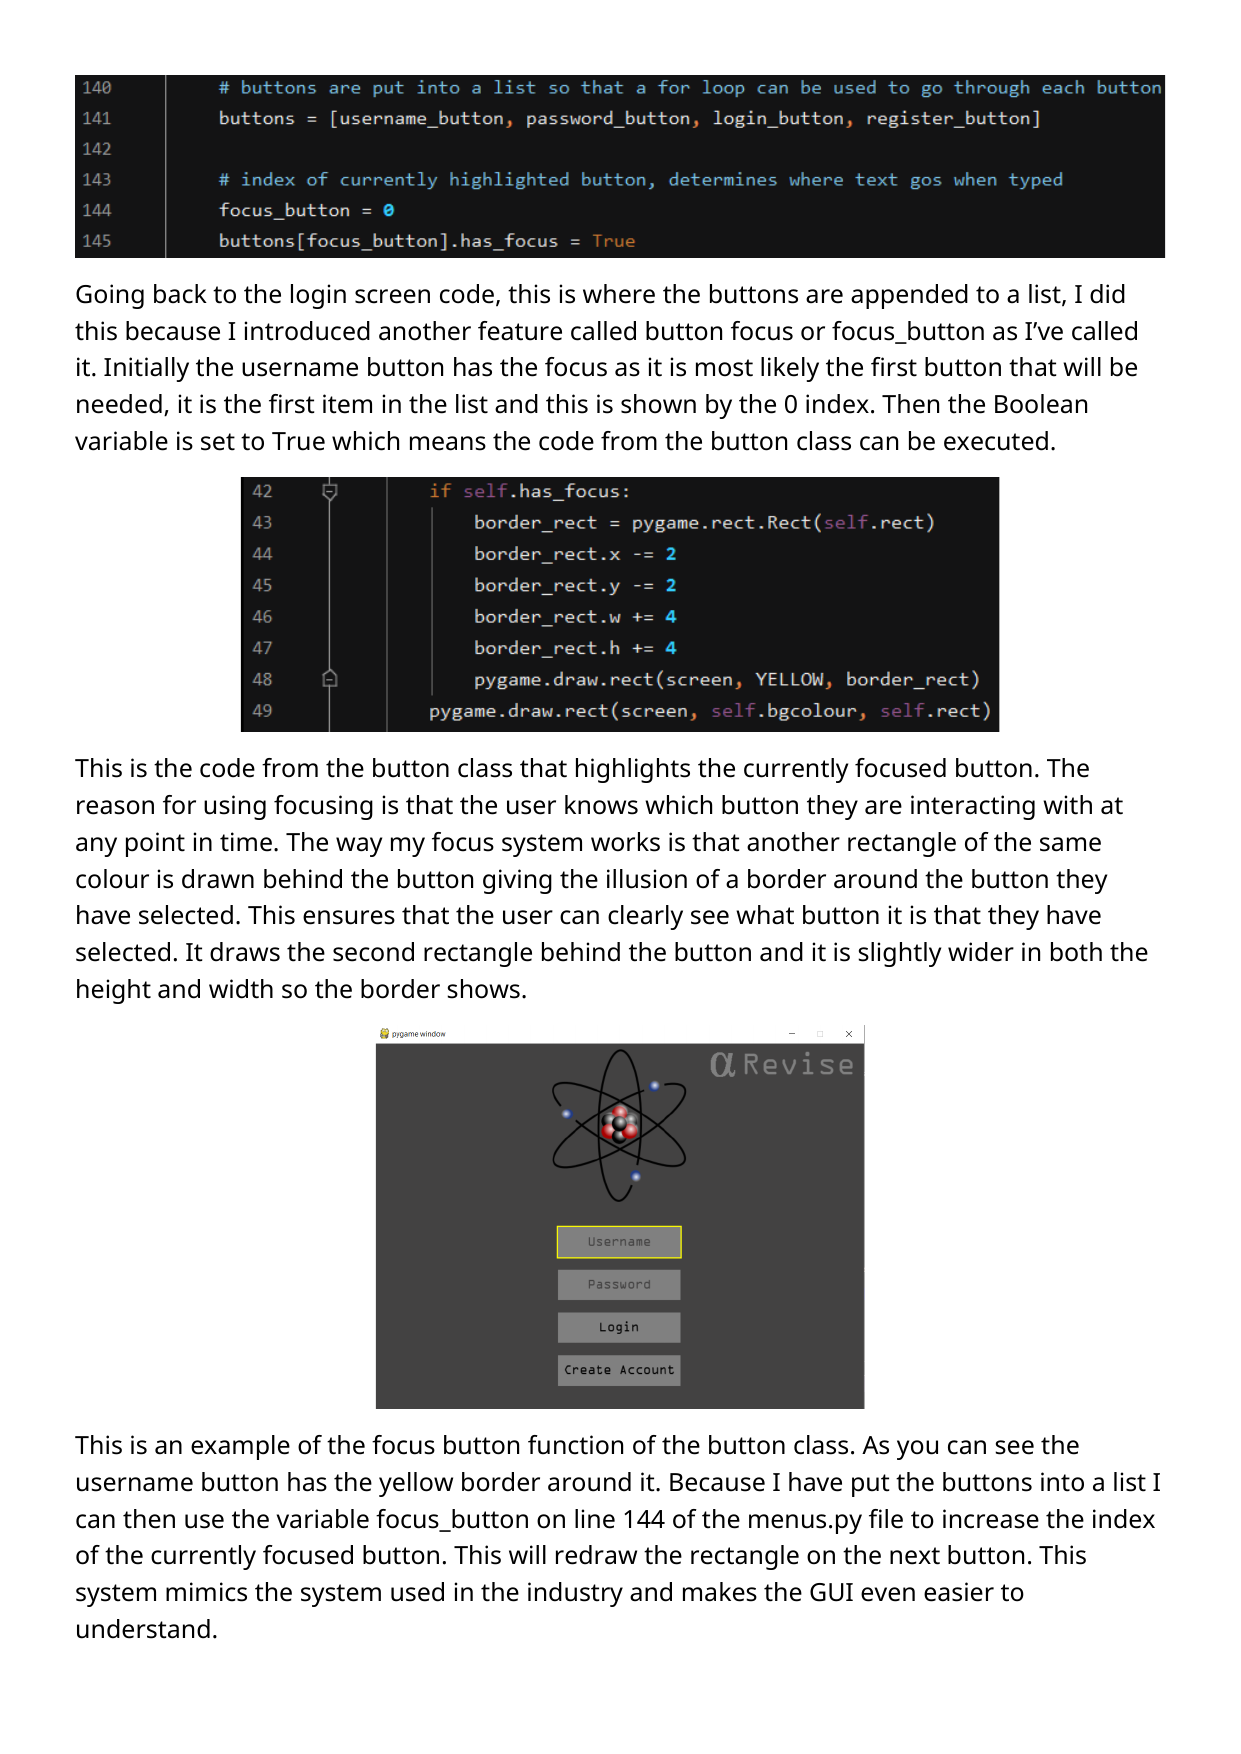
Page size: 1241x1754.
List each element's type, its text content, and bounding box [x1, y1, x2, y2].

picture [240, 477, 1000, 732]
picture [375, 1025, 865, 1409]
text This is the code from the button class that highlights the currently focused button. The reason for using focusing is that the user knows which button they are interacting with at any point in time. The way my focus system works is that another rectangle of the same colour is drawn behind the button giving the illusion of a border around the button they have selected. This ensures that the user can clearly see what button it is that they have selected. It draws the second rectangle behind the button and it is slightly wider in both the height and width so the border shows. [75, 751, 1165, 1006]
text This is an example of the focus button function of the button class. As you can see the username button has the yellow border around it. Because I have put the buttons into a list I can then use the variable focus_button on line 144 of the menus.py file to increase the index of the currently focused button. This will redraw the rectangle on the next button. This system mimics the system used in the industry and makes the GUI even easier to understand. [75, 1428, 1165, 1646]
text Going back to the login screen code, this is where the buttons are appended to a list, I did this because I introduced another feature called button focus or focus_button as I’ve called it. Initially the username button has the focus as it is most likely the first button that will be needed, it is the first item in the list and this is shown by the 0 index. Then the Boolean variable is set to True which means the code from the button class can be executed. [75, 277, 1165, 458]
picture [75, 75, 1166, 258]
